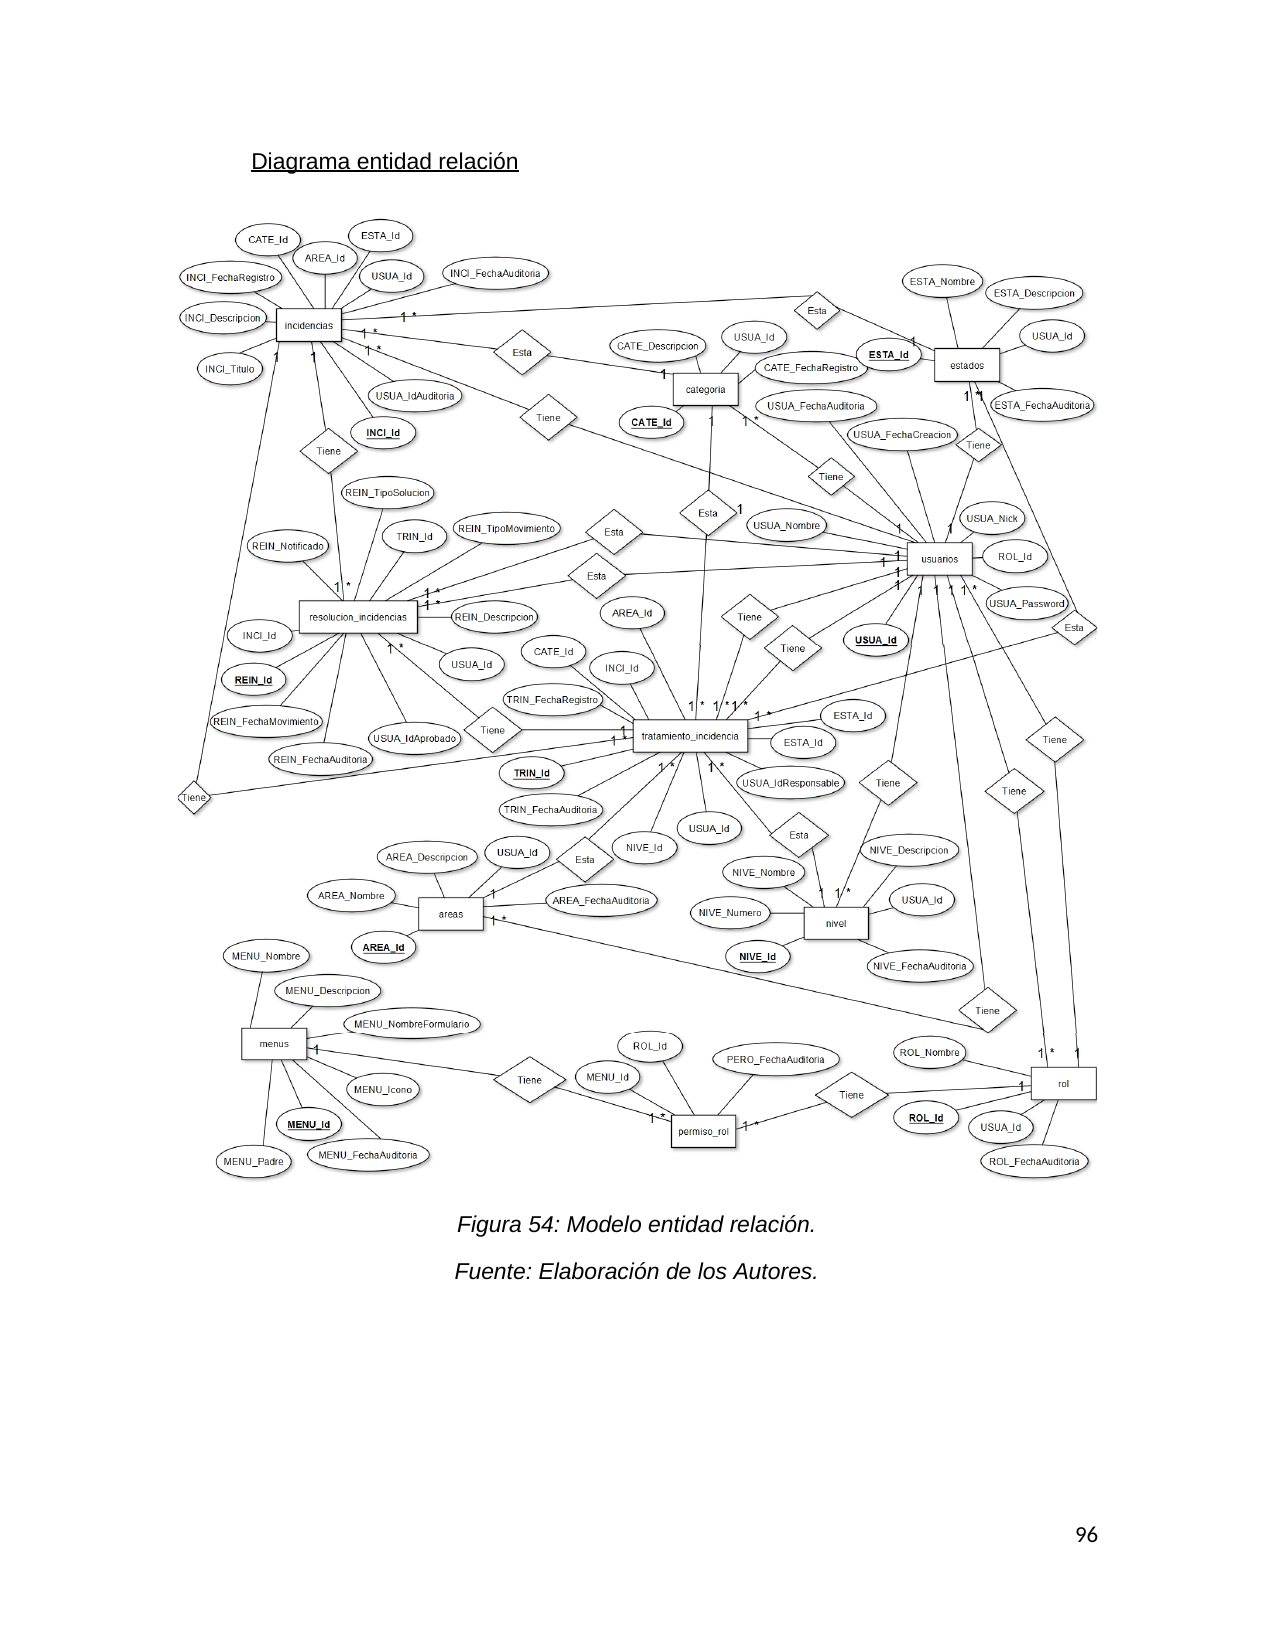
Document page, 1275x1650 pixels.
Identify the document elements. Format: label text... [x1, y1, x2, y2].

text Fuente: Elaboración de los Autores. [177, 1258, 1098, 1284]
text Figura 54: Modelo entidad relación. [177, 1211, 1098, 1237]
text Diagrama entidad relación [177, 148, 1098, 174]
picture [177, 217, 1098, 1190]
